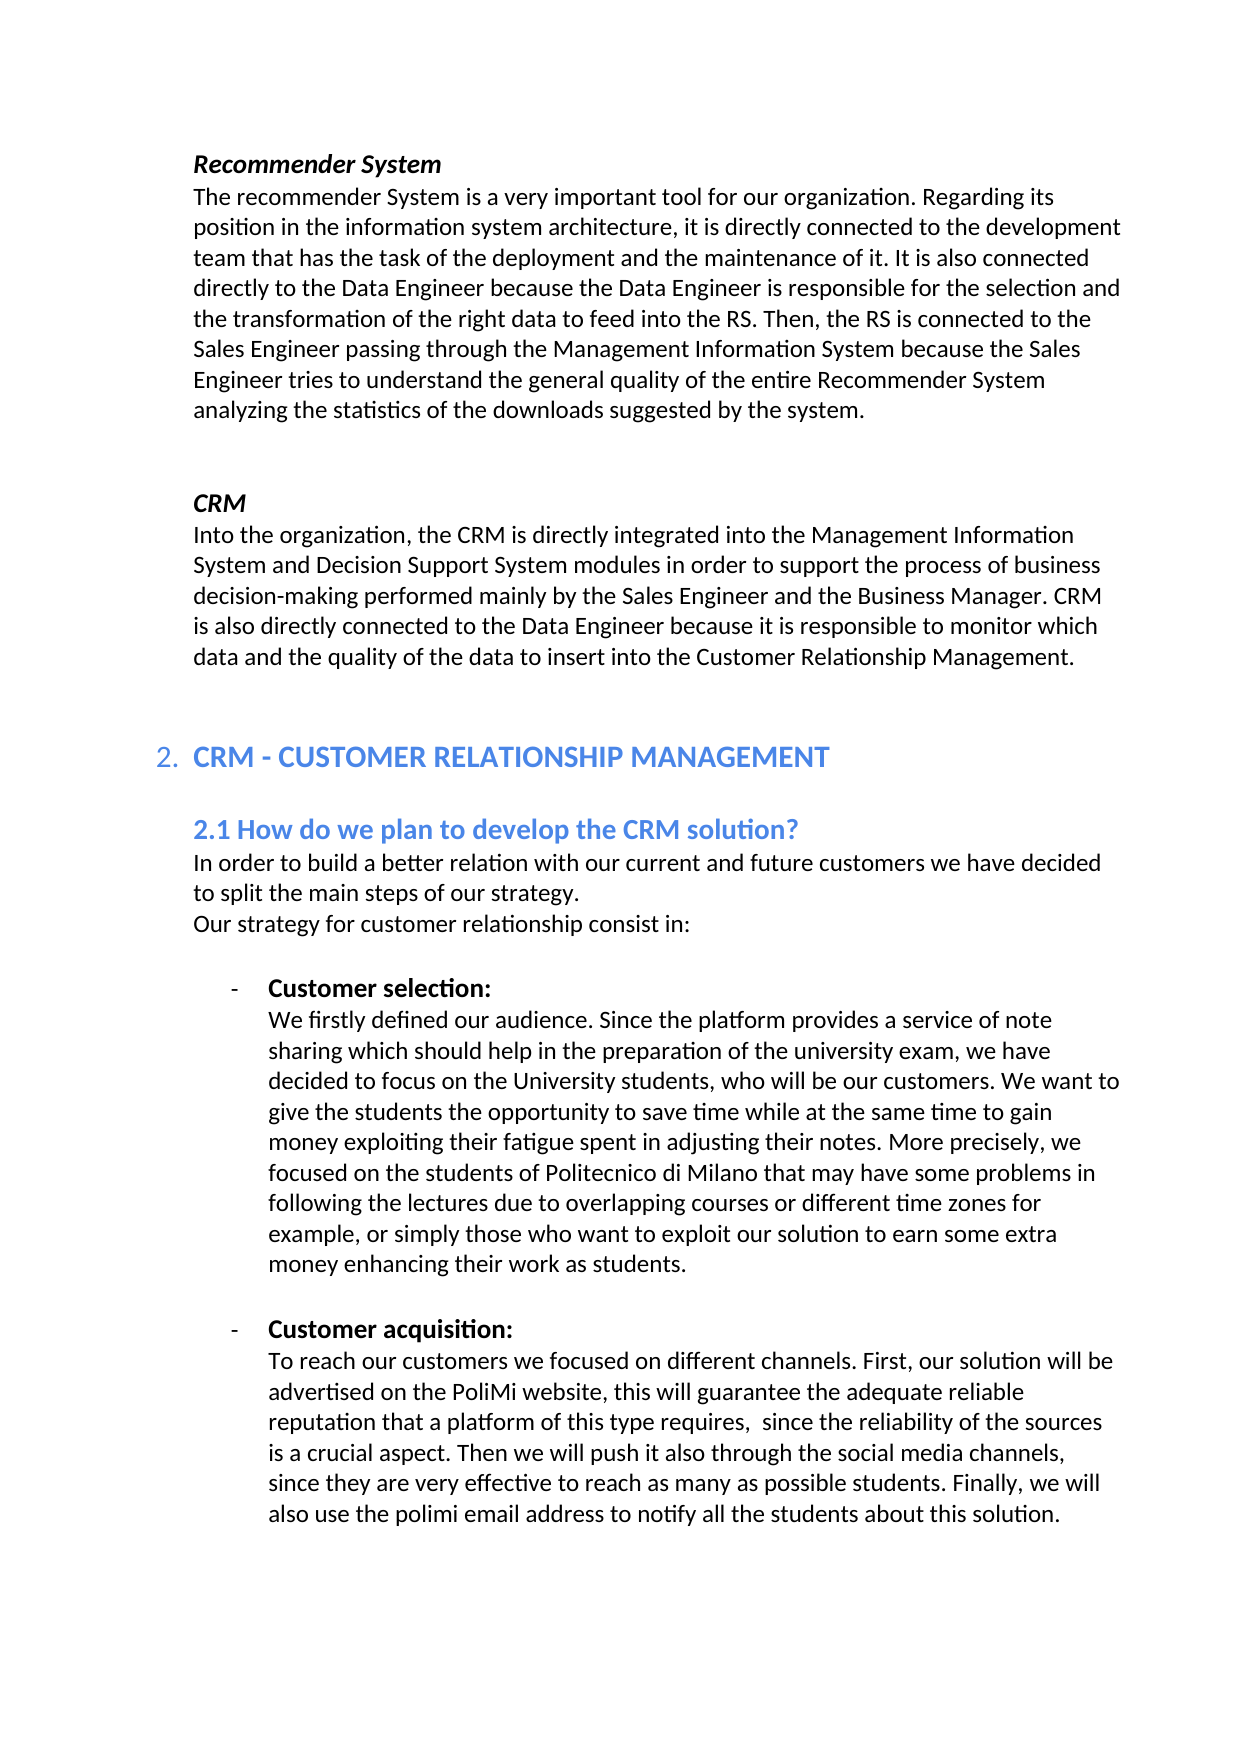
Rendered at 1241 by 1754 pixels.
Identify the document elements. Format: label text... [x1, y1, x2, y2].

list Customer selection: We firstly defined our audience. Since the platform provides a service of note sharing which should help in the preparation of the university exam, we have decided to focus on the University students, who will be our customers. We want to give the students the opportunity to save time while at the same time to gain money exploiting their fatigue spent in adjusting their notes. More precisely, we focused on the students of Politecnico di Milano that may have some problems in following the lectures due to overlapping courses or different time zones for example, or simply those who want to exploit our solution to earn some extra money enhancing their work as students. [231, 971, 1122, 1279]
text In order to build a better relation with our current and future customers we have decided to split the main steps of our strategy. [193, 847, 1122, 908]
text 2.1 How do we plan to develop the CRM solution? [118, 811, 1122, 847]
text The recommender System is a very important tool for our organization. Regarding its position in the information system architecture, it is directly connected to the development team that has the task of the deployment and the maintenance of it. It is also connected directly to the Data Engineer because the Data Engineer is responsible for the selection and the transformation of the right data to feed into the RS. Then, the RS is connected to the Sales Engineer passing through the Management Information System because the Sales Engineer tries to understand the general quality of the entire Recommender System analyzing the statistics of the downloads suggested by the system. [193, 181, 1122, 425]
list Customer acquisition: To reach our customers we focused on different channels. First, our solution will be advertised on the PoliMi website, this will guarantee the adequate reliable reputation that a platform of this type requires, since the reliability of the sources is a crucial aspect. Then we will push it also through the social media channels, since they are very effective to reach as many as possible students. Finally, we will also use the polimi email address to notify all the students about this solution. [231, 1312, 1122, 1528]
text Into the organization, the CRM is directly integrated into the Management Information System and Decision Support System modules in order to support the process of business decision-making performed mainly by the Sales Engineer and the Business Manager. CRM is also directly connected to the Data Engineer because it is responsible to monitor which data and the quality of the data to insert into the Customer Relationship Management. [193, 519, 1122, 671]
text CRM [118, 486, 1122, 519]
text Our strategy for customer relationship consist in: [118, 908, 1122, 938]
text Recommender System [118, 148, 1122, 181]
list CRM - CUSTOMER RELATIONSHIP MANAGEMENT [156, 737, 1122, 776]
